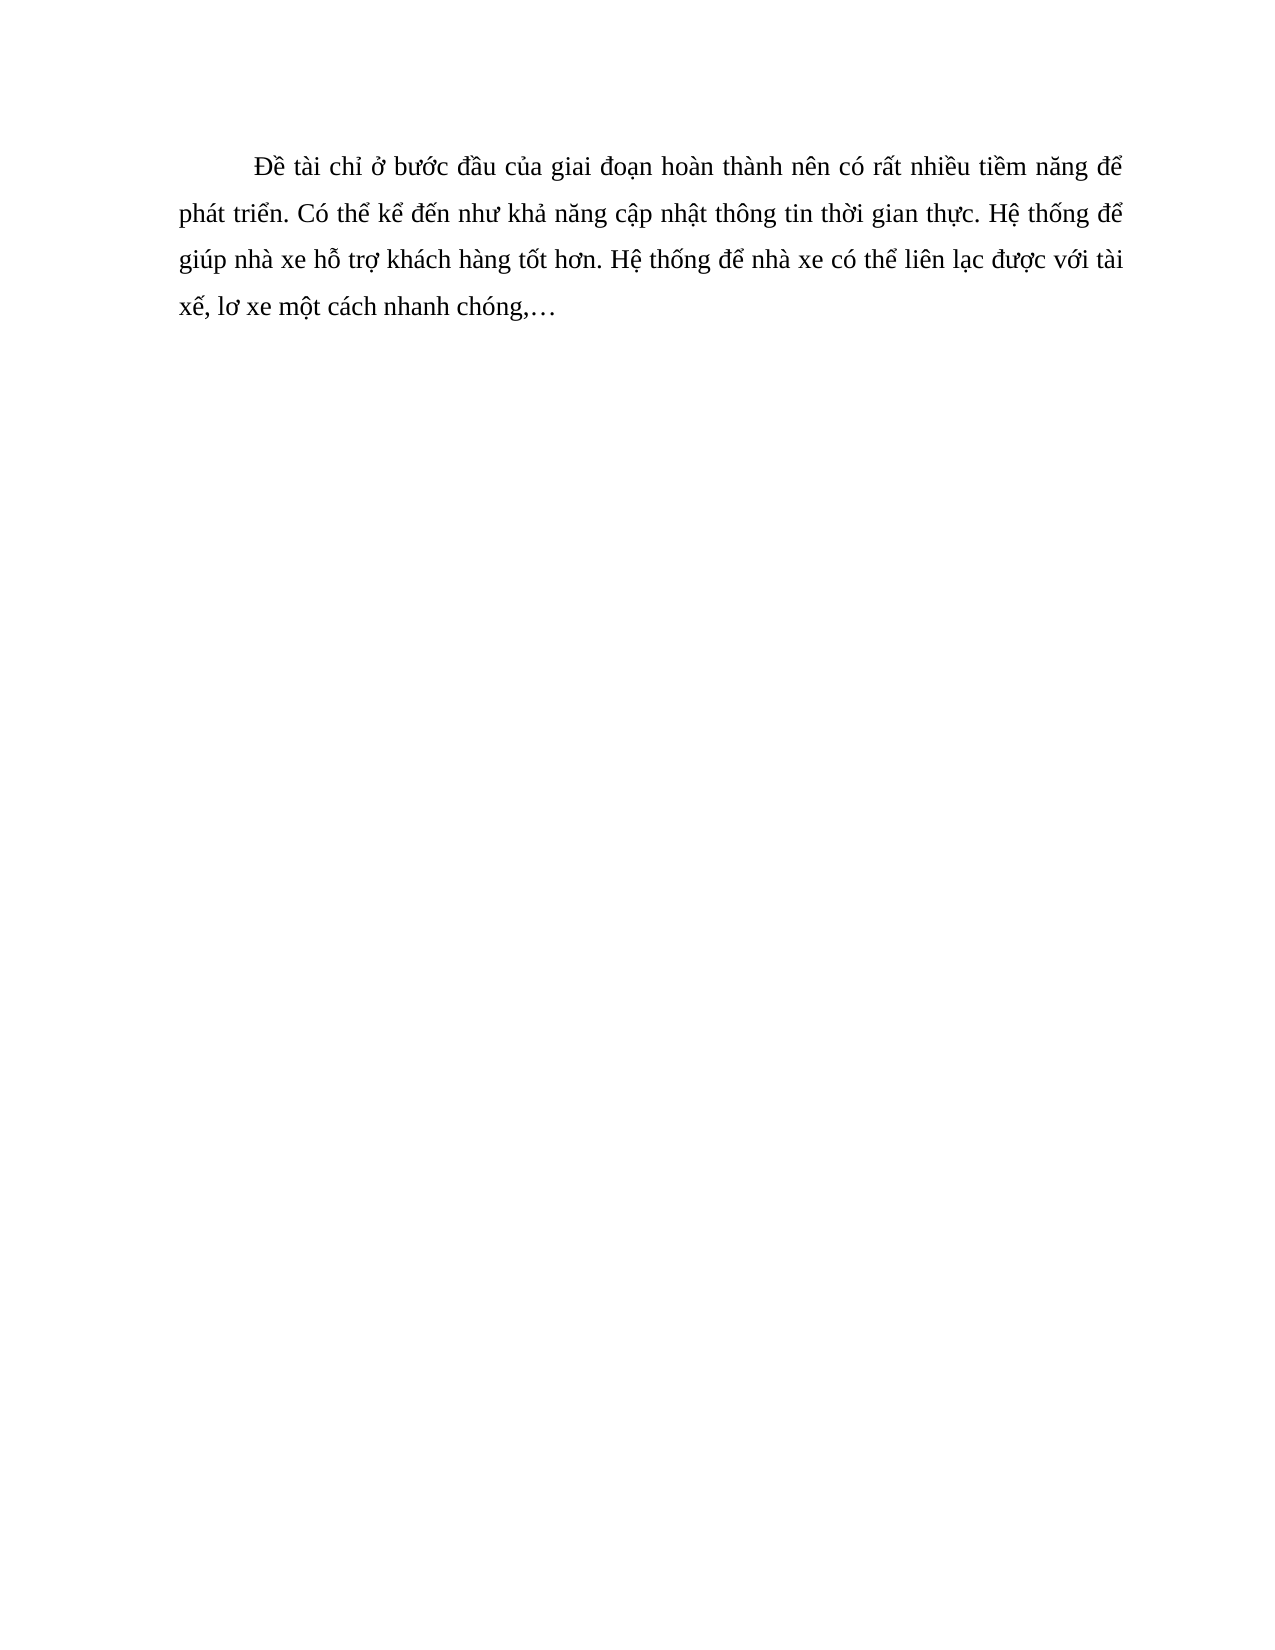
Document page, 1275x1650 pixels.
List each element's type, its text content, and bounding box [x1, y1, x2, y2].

text Đề tài chỉ ở bước đầu của giai đoạn hoàn thành nên có rất nhiều tiềm năng để phát triển. Có thể kể đến như khả năng cập nhật thông tin thời gian thực. Hệ thống để giúp nhà xe hỗ trợ khách hàng tốt hơn. Hệ thống để nhà xe có thể liên lạc được với tài xế, lơ xe một cách nhanh chóng,… [178, 150, 1125, 321]
